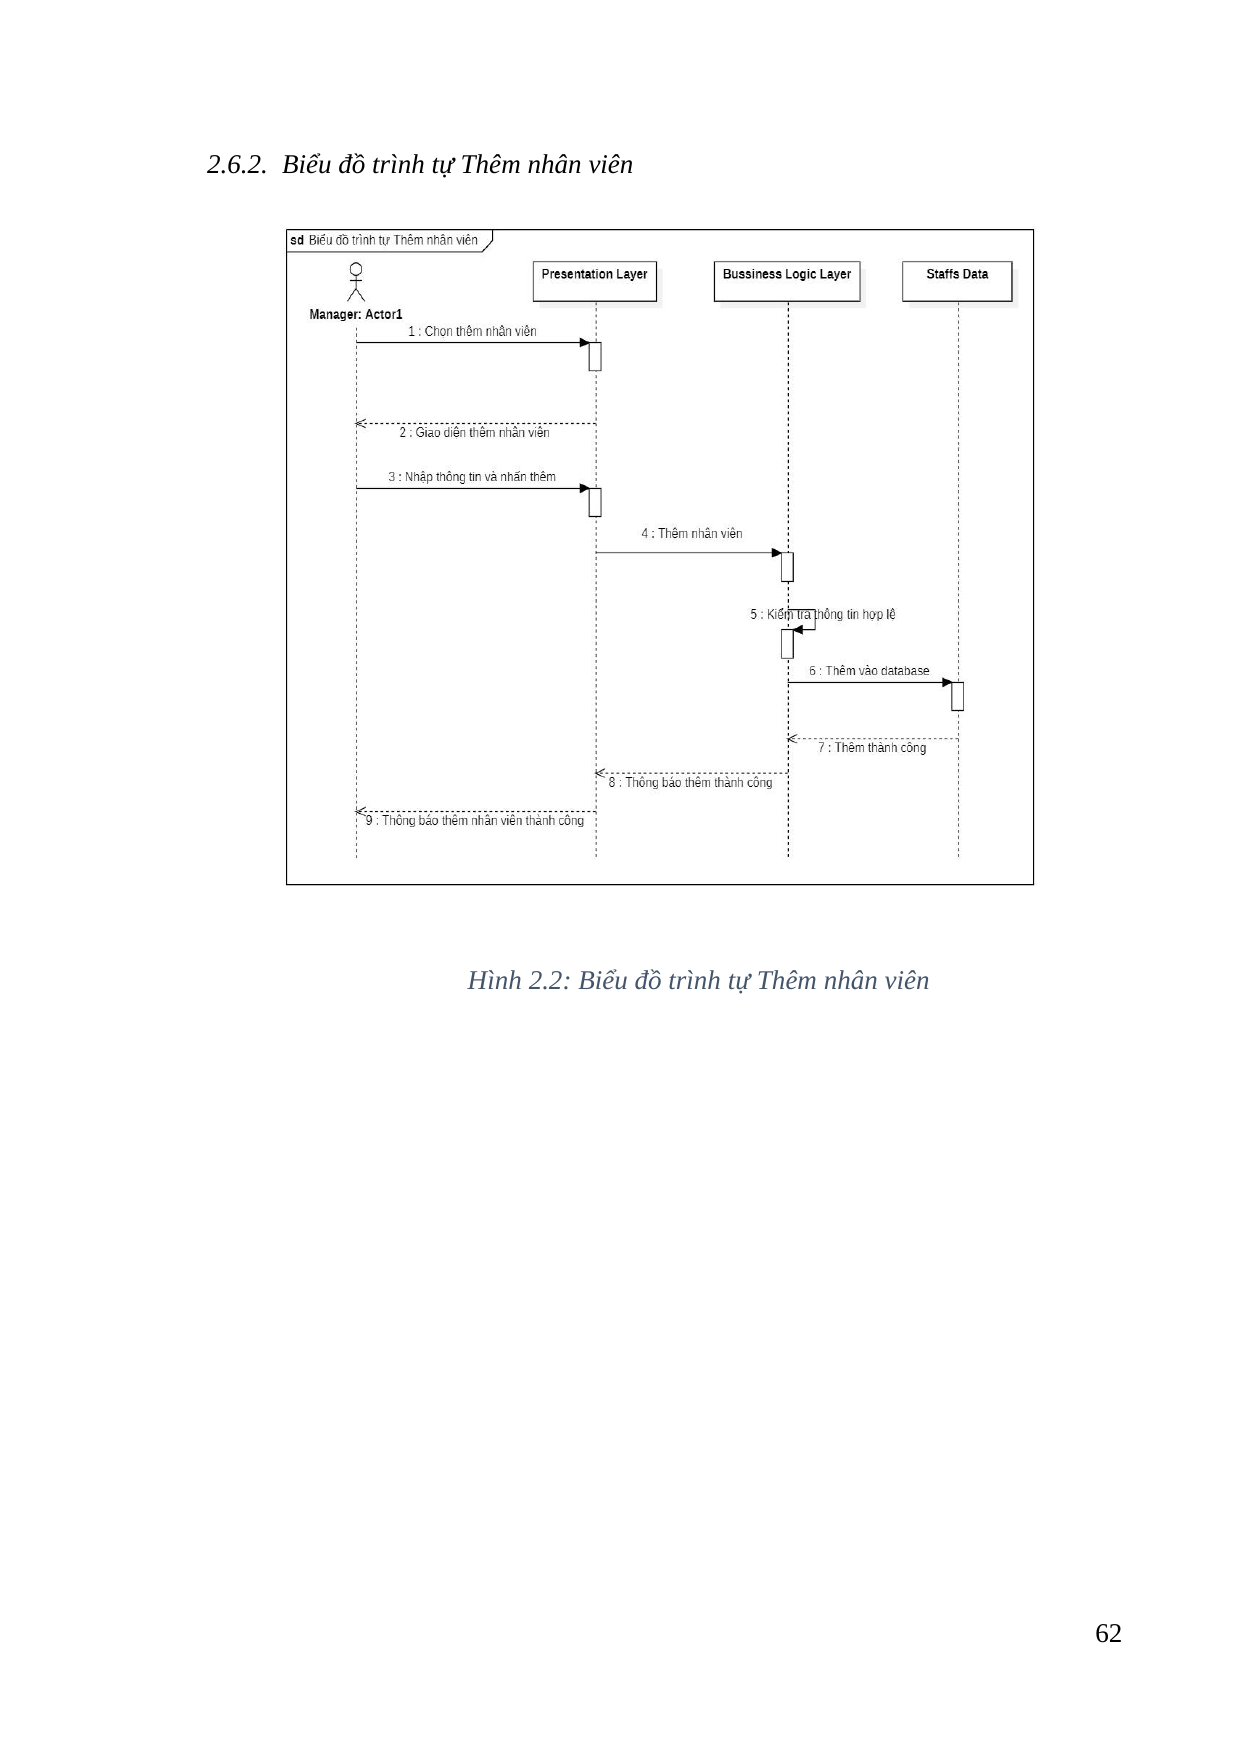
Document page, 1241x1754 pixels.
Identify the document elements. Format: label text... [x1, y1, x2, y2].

subtitle Biểu đồ trình tự Thêm nhân viên [207, 148, 1122, 179]
picture [277, 219, 1069, 924]
text Hình 2.2: Biểu đồ trình tự Thêm nhân viên [207, 964, 1122, 995]
